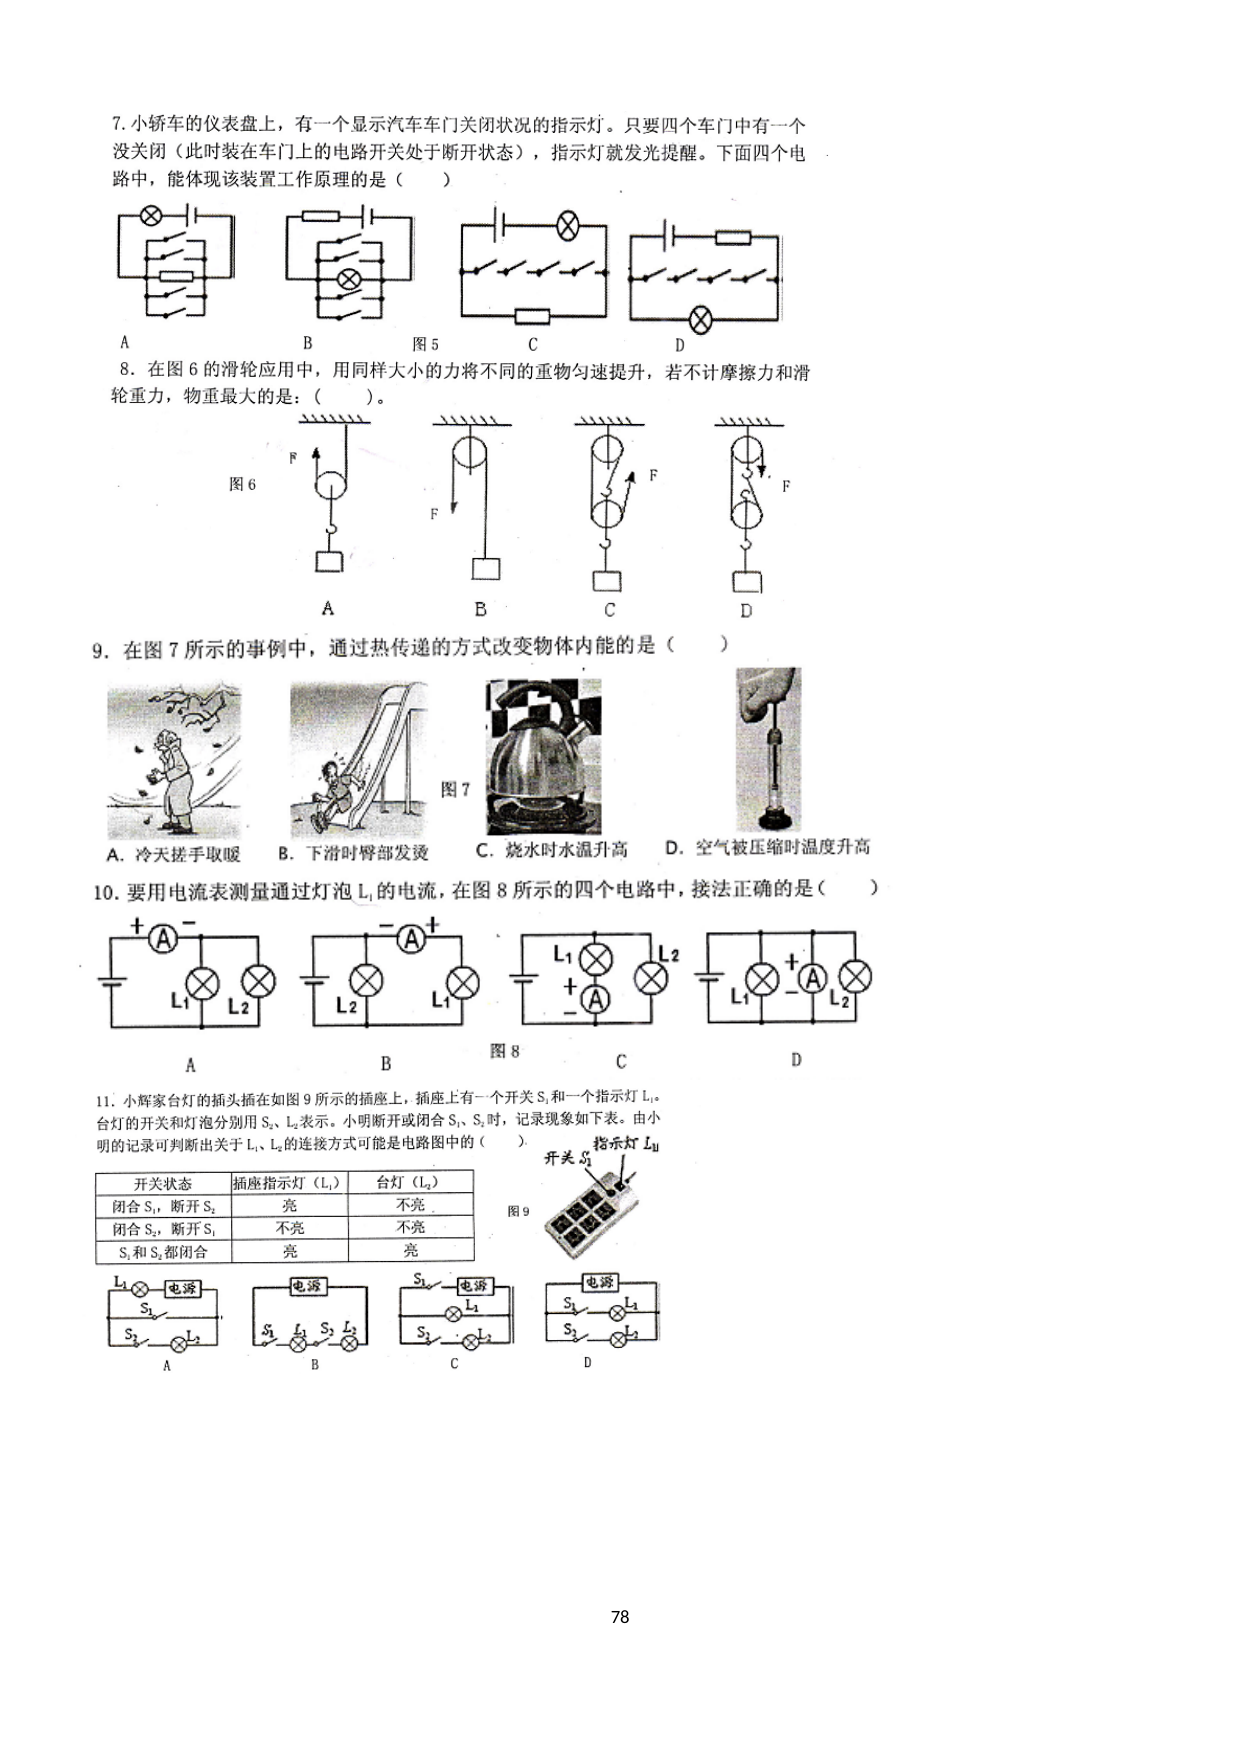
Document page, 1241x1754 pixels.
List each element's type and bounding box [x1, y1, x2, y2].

picture [75, 632, 916, 1080]
picture [75, 111, 873, 626]
picture [75, 1086, 721, 1374]
